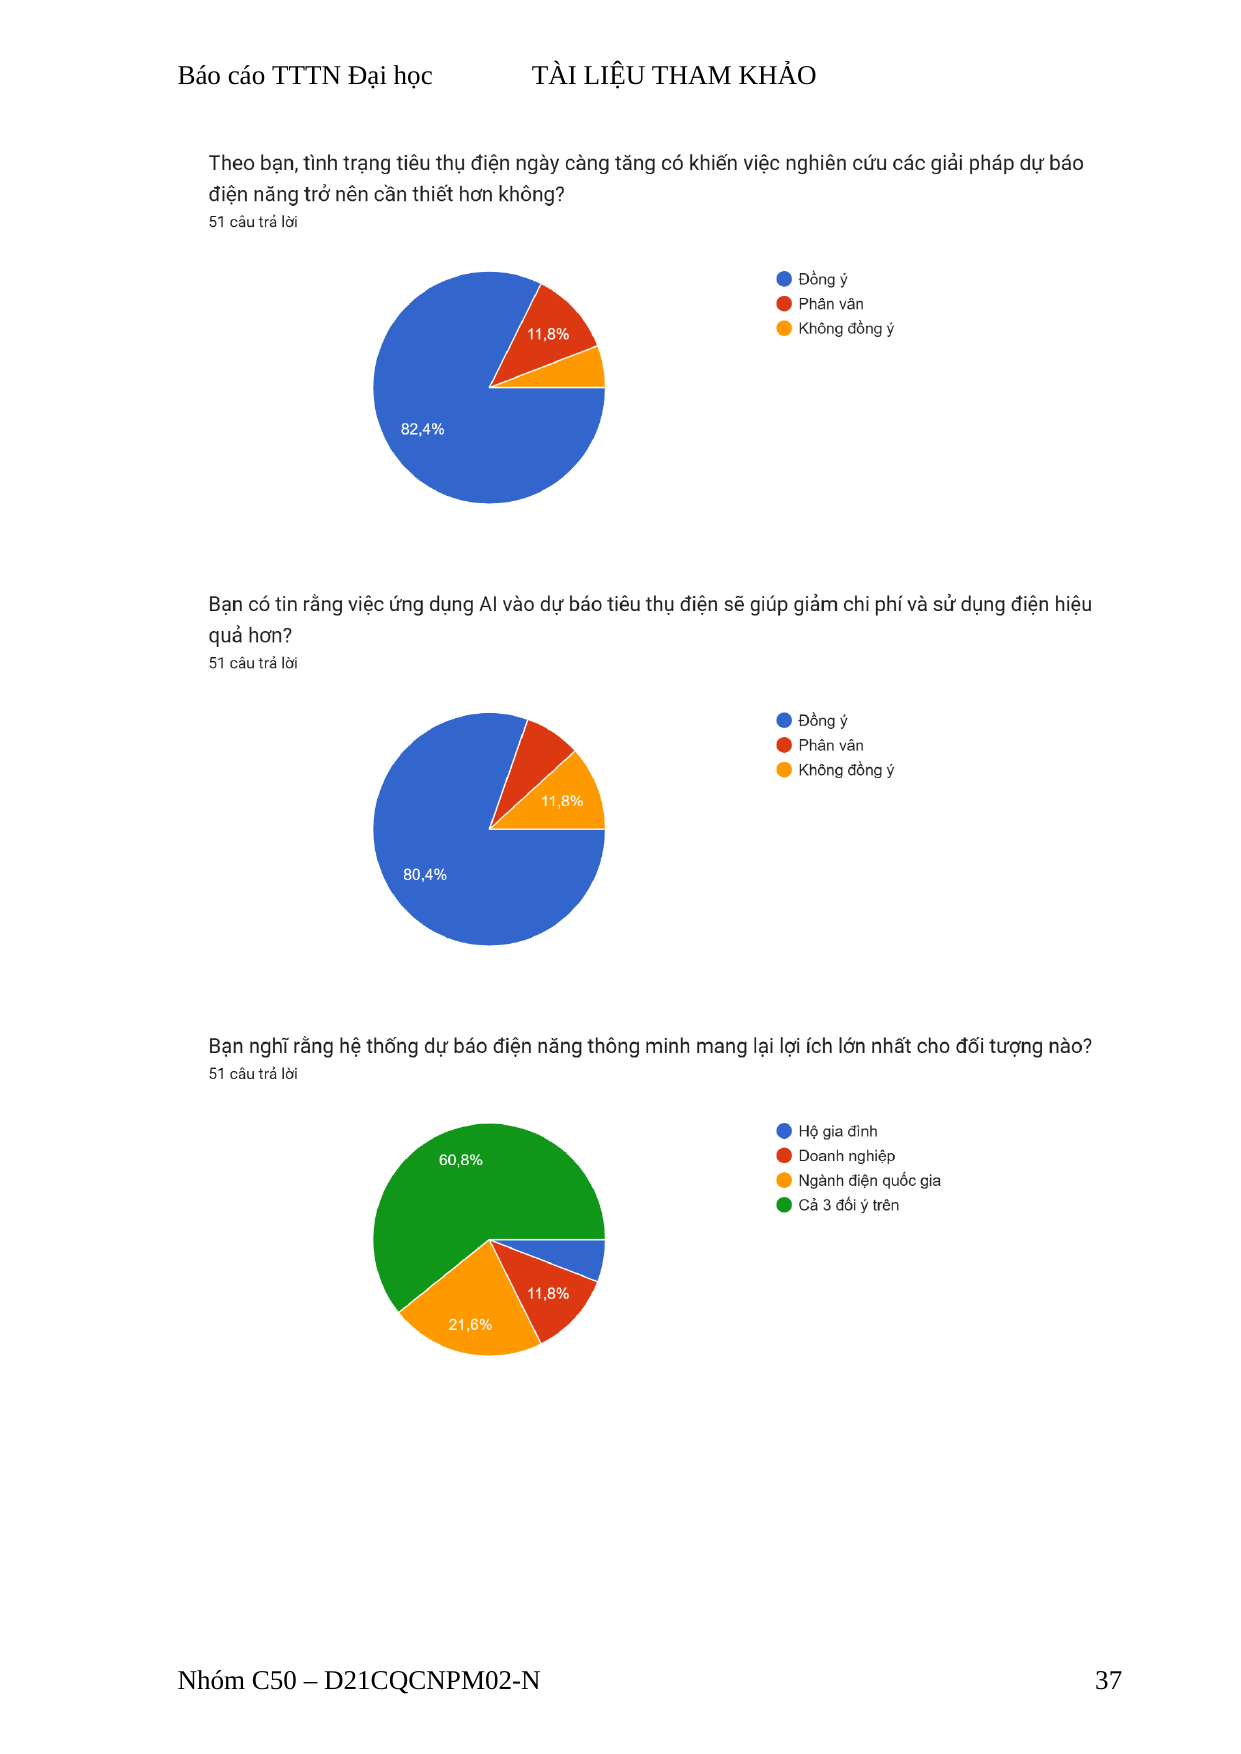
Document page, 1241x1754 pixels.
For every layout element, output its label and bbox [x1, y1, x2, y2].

picture [177, 1001, 1123, 1400]
picture [177, 560, 1123, 990]
picture [177, 118, 1123, 548]
